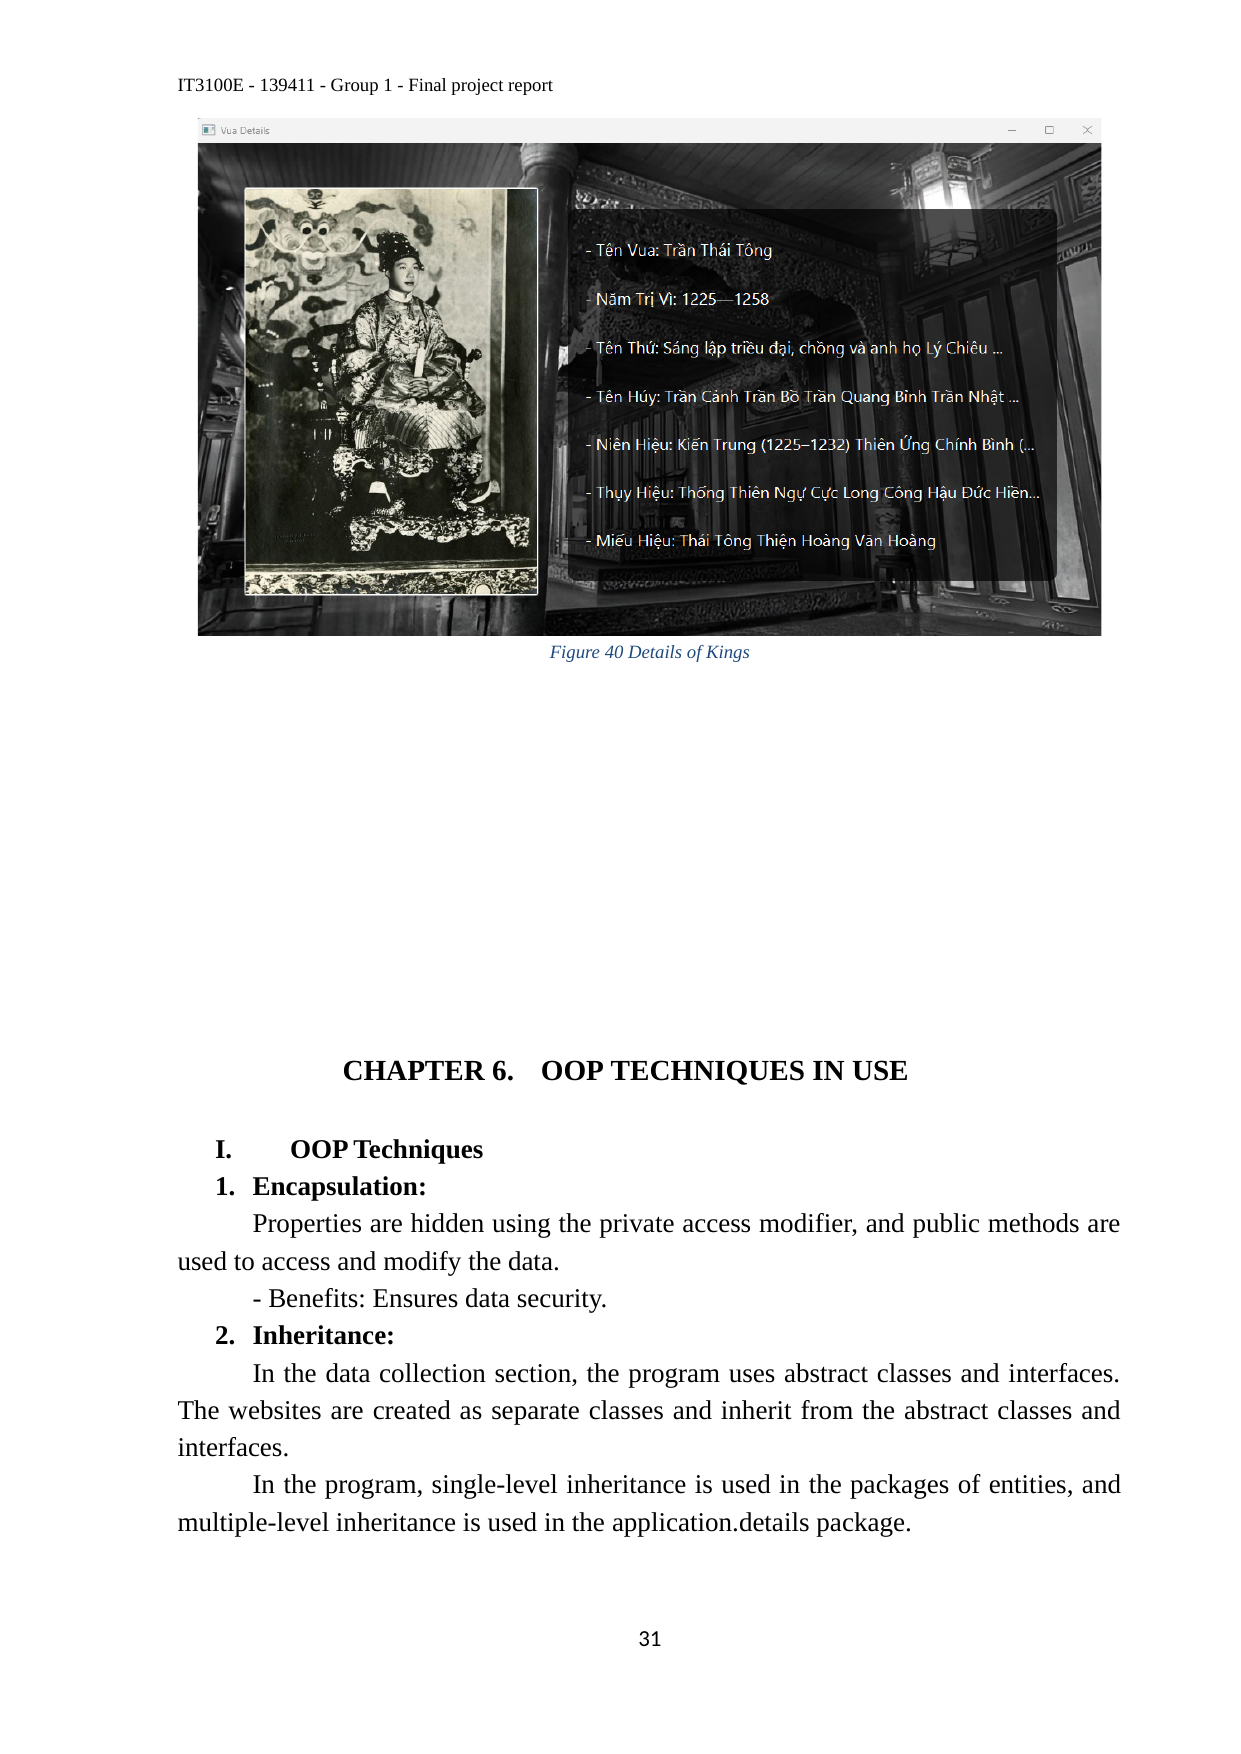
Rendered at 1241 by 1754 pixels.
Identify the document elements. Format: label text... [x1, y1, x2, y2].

list OOP TECHNIQUES IN USE [215, 1053, 1122, 1086]
list Encapsulation: [215, 1170, 1122, 1201]
text - Benefits: Ensures data security. [177, 1282, 1122, 1313]
text Figure 40 Details of Kings [177, 641, 1122, 663]
text Properties are hidden using the private access modifier, and public methods are used to access and modify the data. [177, 1208, 1122, 1276]
picture [197, 118, 1102, 636]
text In the data collection section, the program uses abstract classes and interfaces. The websites are created as separate classes and inherit from the abstract classes and interfaces. [177, 1357, 1122, 1462]
list Inheritance: [215, 1319, 1122, 1351]
list OOP Techniques [215, 1133, 1122, 1164]
text In the program, single-level inheritance is used in the packages of entities, and multiple-level inheritance is used in the application.details package. [177, 1469, 1122, 1537]
